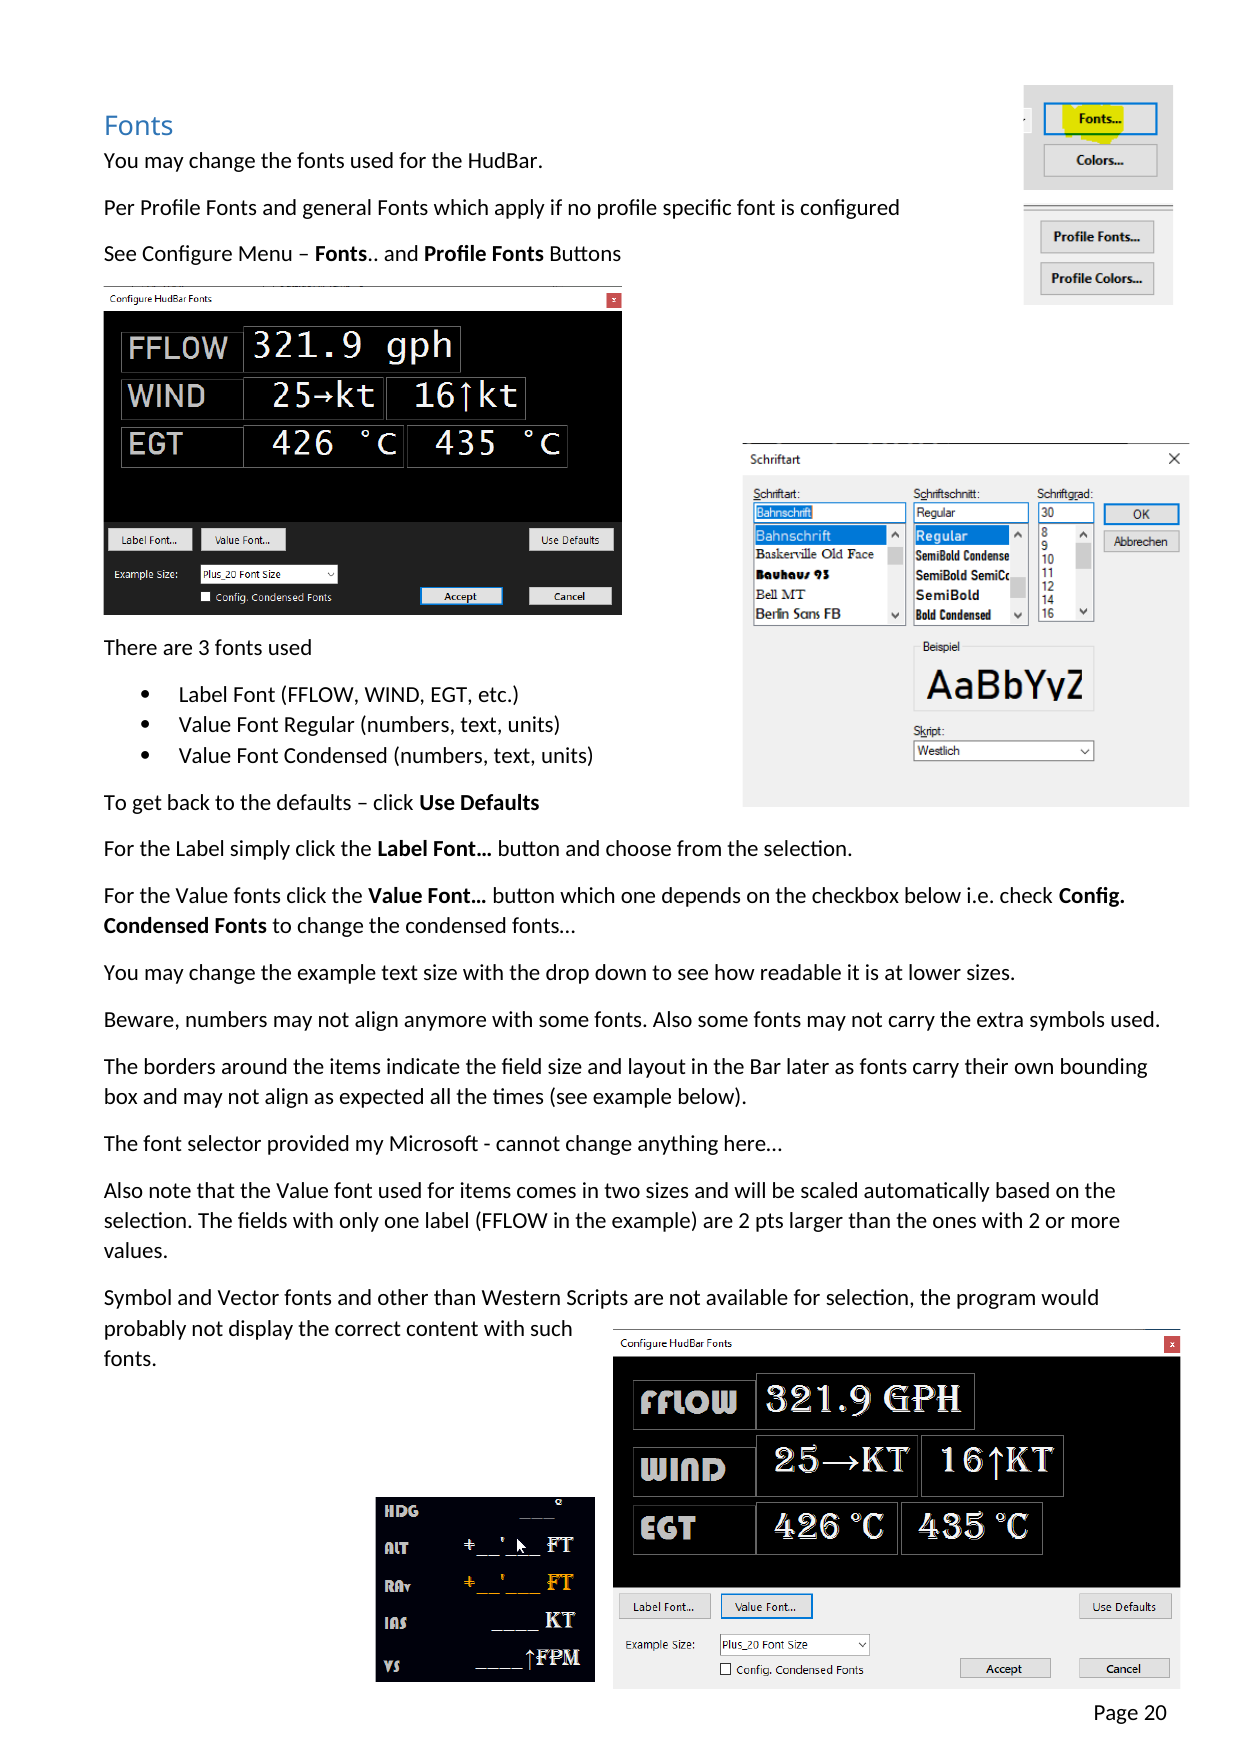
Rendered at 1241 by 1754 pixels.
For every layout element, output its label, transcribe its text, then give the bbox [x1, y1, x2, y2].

text You may change the example text size with the drop down to see how readable it is at lower sizes. [103, 958, 1167, 987]
text To get back to the defaults – click Use Defaults [103, 788, 1167, 816]
picture [1023, 85, 1174, 190]
text Symbol and Vector fonts and other than Western Scripts are not available for selection, the program would probably not display the correct content with such fonts. [103, 1283, 1167, 1372]
text Per Profile Fonts and general Fonts which apply if no profile specific font is configured [103, 193, 1167, 221]
text You may change the fonts used for the HudBar. [103, 146, 1023, 174]
list Value Font Regular (numbers, text, units) [141, 711, 742, 739]
text There are 3 fonts used [103, 633, 742, 662]
picture [1023, 203, 1174, 305]
picture [742, 443, 1190, 807]
picture [375, 1497, 595, 1682]
text The borders around the items indicate the field size and layout in the Bar later as fonts carry their own bounding box and may not align as expected all the times (see example below). [103, 1052, 1167, 1111]
text See Configure Menu – Fonts.. and Profile Fonts Buttons [103, 239, 1023, 267]
list Value Font Condensed (numbers, text, units) [141, 741, 742, 769]
picture [103, 286, 622, 615]
list Label Font (FFLOW, WIND, EGT, etc.) [141, 680, 742, 708]
text For the Value fonts click the Value Font… button which one depends on the checkbox below i.e. check Config. Condensed Fonts to change the condensed fonts… [103, 881, 1167, 940]
subtitle Fonts [103, 106, 1023, 143]
text Also note that the Value font used for items comes in two sizes and will be scaled automatically based on the selection. The fields with only one label (FFLOW in the example) are 2 pts larger than the ones with 2 or more values. [103, 1176, 1167, 1265]
text Beware, numbers may not align anymore with some fonts. Also some fonts may not carry the extra symbols used. [103, 1005, 1167, 1033]
text For the Label simply click the Label Font… button and choose from the selection. [103, 834, 1167, 863]
text The font selector provided my Microsoft - cannot change anything here… [103, 1129, 1167, 1157]
picture [613, 1329, 1181, 1689]
